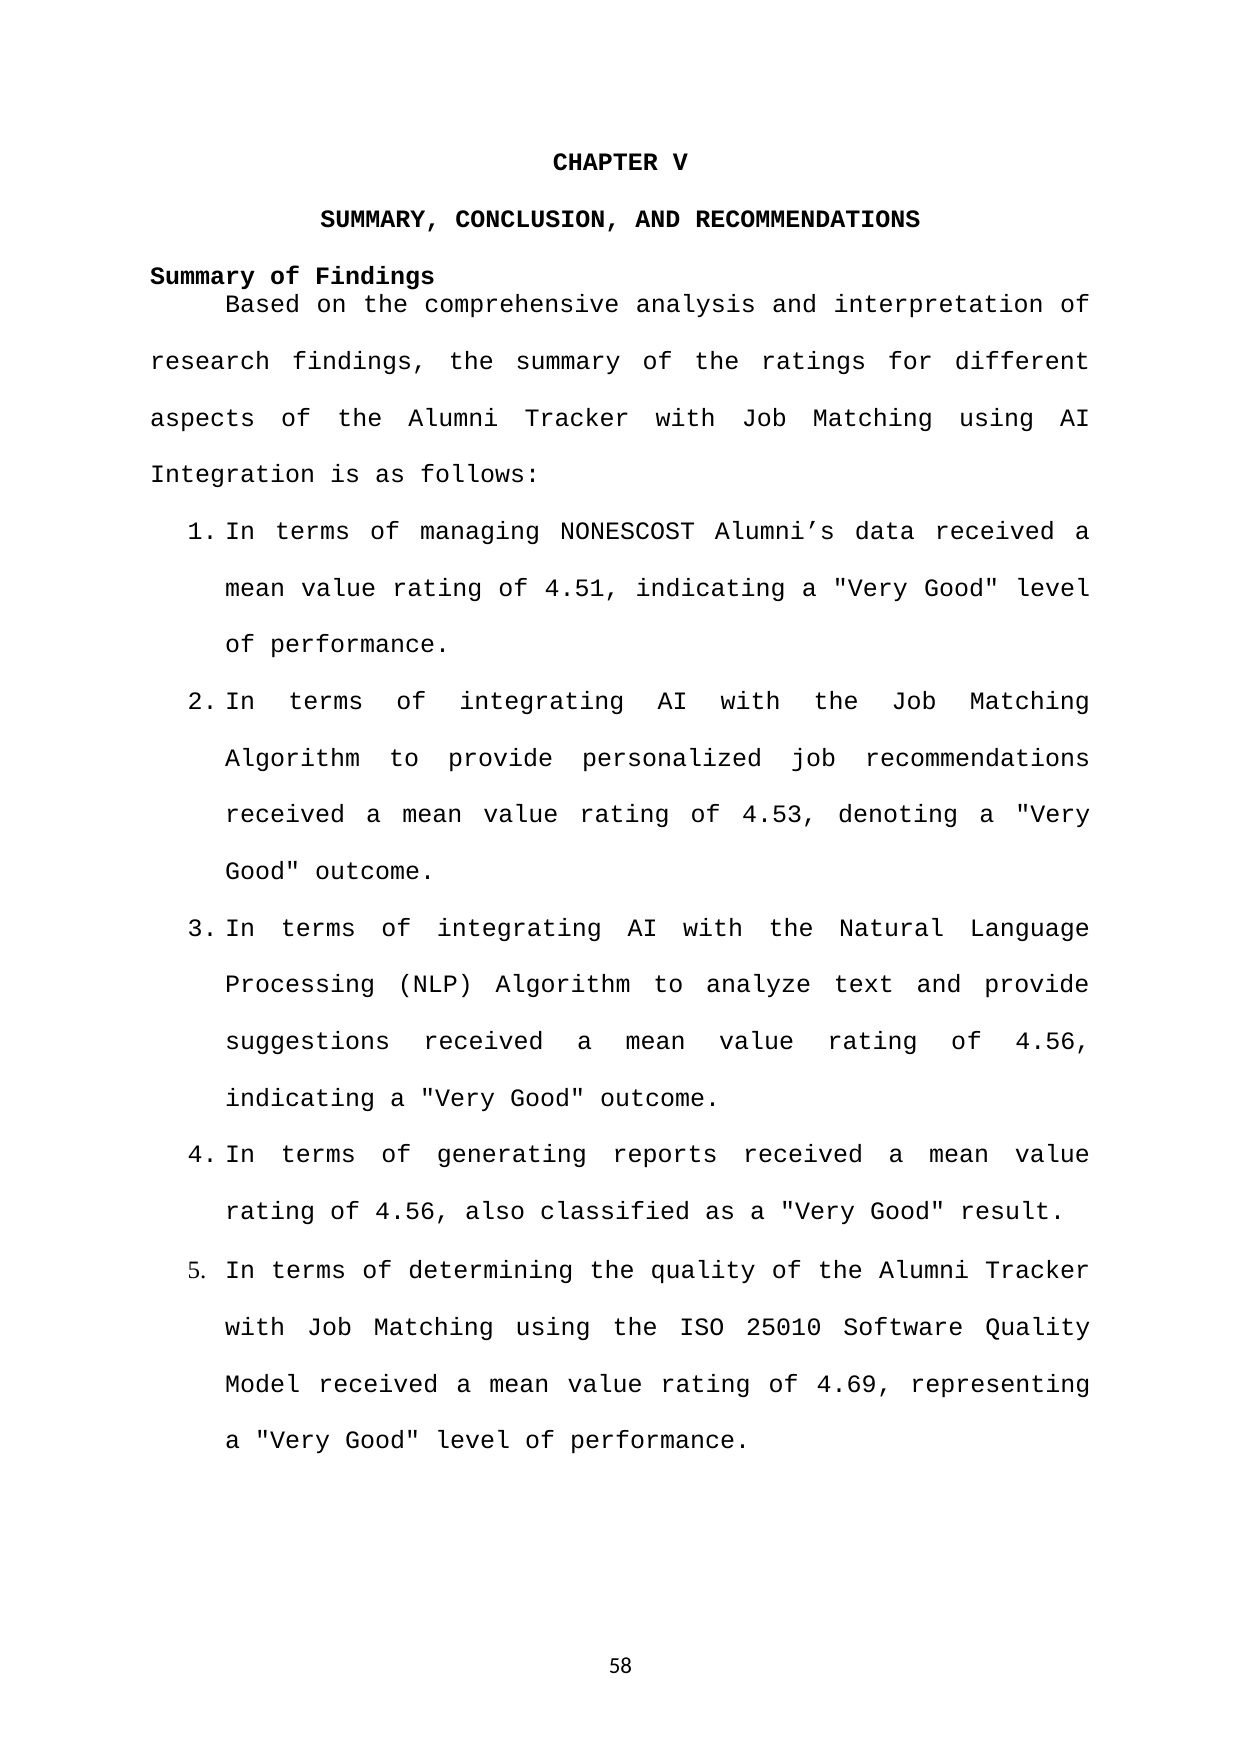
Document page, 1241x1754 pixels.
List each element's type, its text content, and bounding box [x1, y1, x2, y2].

list In terms of integrating AI with the Natural Language Processing (NLP) Algorithm to analyze text and provide suggestions received a mean value rating of 4.56, indicating a "Very Good" outcome. [187, 915, 1090, 1114]
text SUMMARY, CONCLUSION, AND RECOMMENDATIONS [150, 207, 1090, 235]
text CHAPTER V [150, 150, 1090, 178]
list In terms of determining the quality of the Alumni Tracker with Job Matching using the ISO 25010 Software Quality Model received a mean value rating of 4.69, representing a "Very Good" level of performance. [187, 1255, 1090, 1456]
text Summary of Findings [150, 264, 1090, 292]
list In terms of managing NONESCOST Alumni’s data received a mean value rating of 4.51, indicating a "Very Good" level of performance. [187, 519, 1090, 660]
list In terms of integrating AI with the Job Matching Algorithm to provide personalized job recommendations received a mean value rating of 4.53, denoting a "Very Good" outcome. [187, 689, 1090, 887]
text Based on the comprehensive analysis and interpretation of research findings, the summary of the ratings for different aspects of the Alumni Tracker with Job Matching using AI Integration is as follows: [150, 292, 1090, 490]
list In terms of generating reports received a mean value rating of 4.56, also classified as a "Very Good" result. [187, 1142, 1090, 1227]
